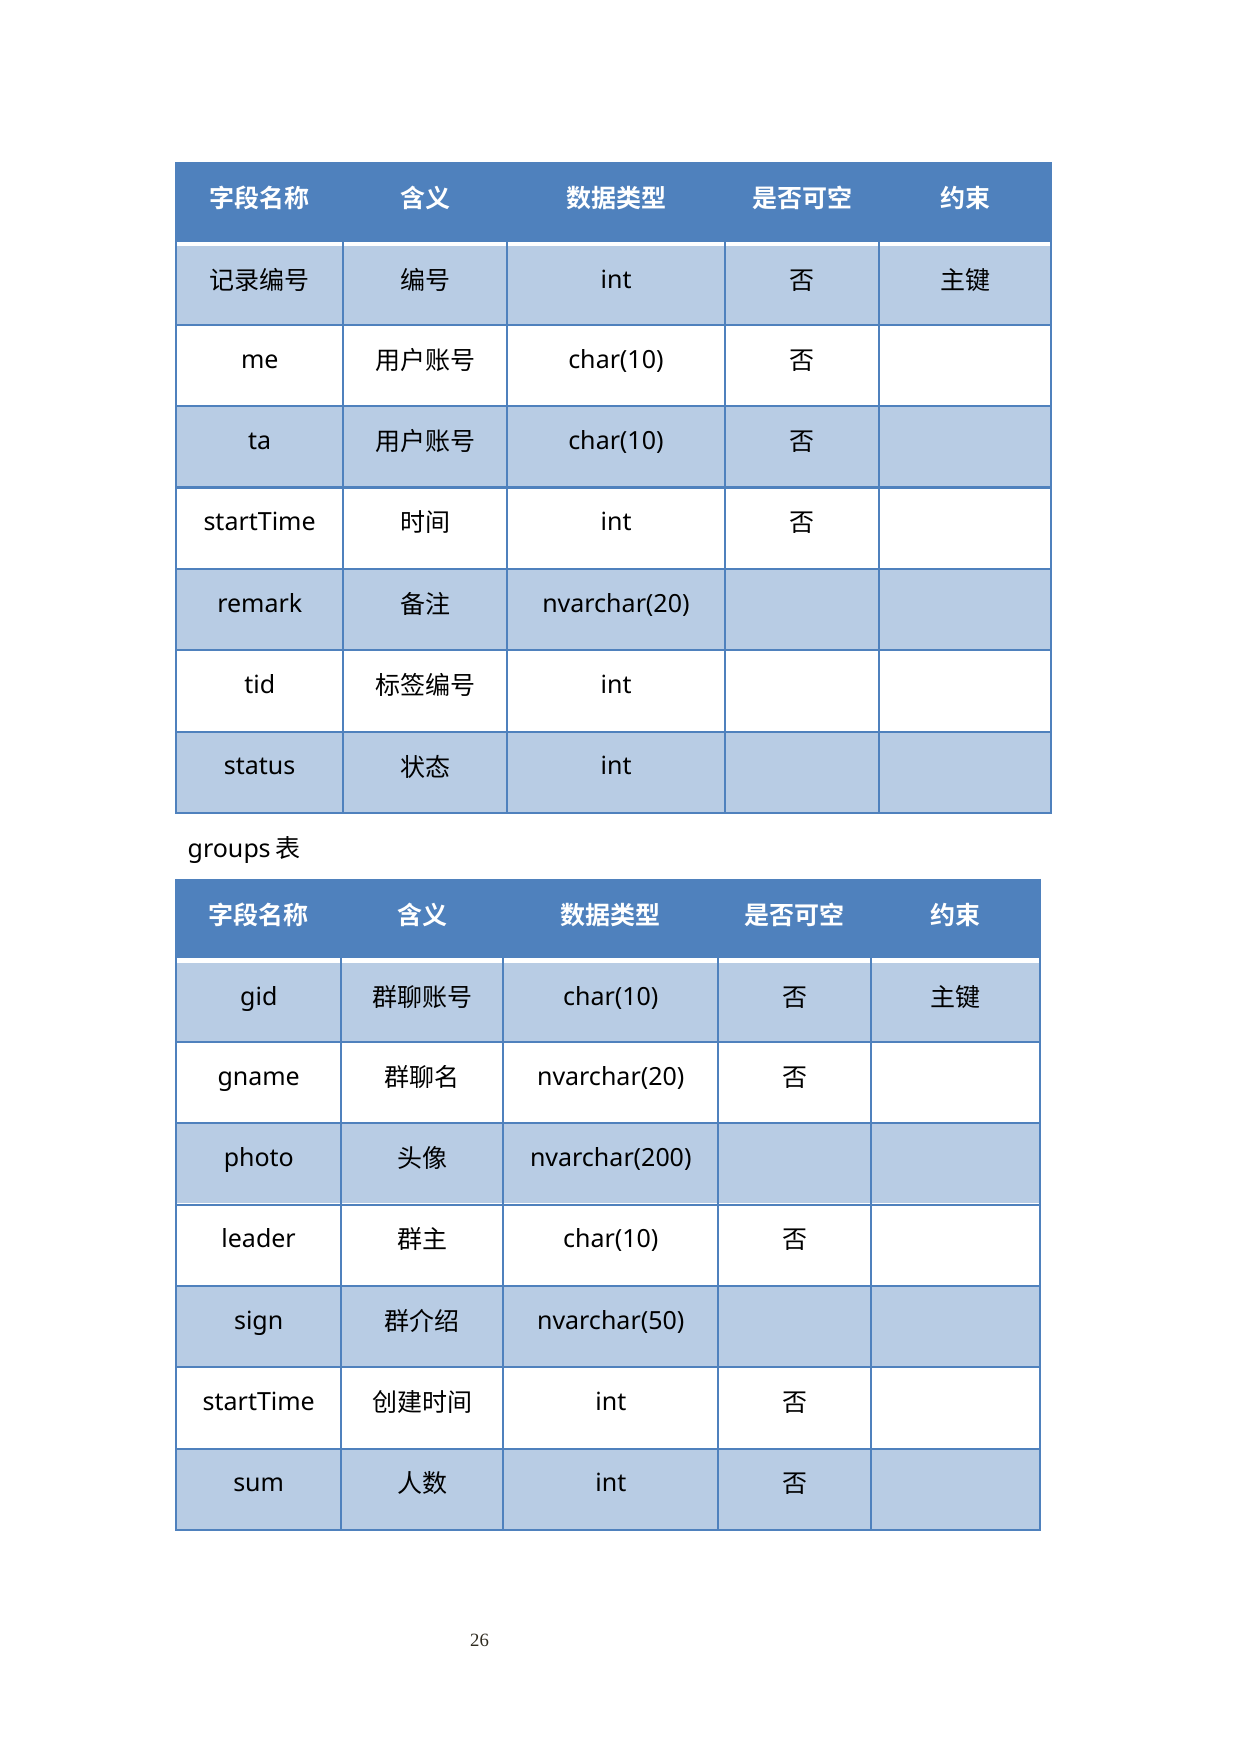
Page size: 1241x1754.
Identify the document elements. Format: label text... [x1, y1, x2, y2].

table_cell sign [177, 1287, 340, 1366]
table_cell gname [177, 1043, 340, 1122]
table_cell char(10) [504, 963, 717, 1041]
table_cell nvarchar(20) [504, 1043, 717, 1122]
table_cell 用户账号 [344, 326, 506, 405]
table_cell char(10) [504, 1206, 717, 1285]
table_cell 否 [726, 326, 878, 405]
table_cell int [508, 489, 724, 568]
table_header 是否可空 [719, 881, 870, 958]
table_cell int [508, 651, 724, 731]
table_cell 否 [719, 1206, 870, 1285]
table_cell 备注 [344, 570, 506, 649]
table_cell 否 [719, 963, 870, 1041]
table_header 数据类型 [504, 881, 717, 958]
text groups表 [187, 814, 1053, 879]
table_cell [872, 1287, 1039, 1366]
table_cell [880, 407, 1050, 486]
table_header 字段名称 [177, 164, 342, 242]
table_cell [872, 1124, 1039, 1203]
table_cell leader [177, 1206, 340, 1285]
table_cell [726, 570, 878, 649]
table_cell nvarchar(200) [504, 1124, 717, 1203]
table_header 含义 [344, 164, 506, 242]
table_cell me [177, 326, 342, 405]
table_cell int [508, 733, 724, 812]
table_cell 主键 [872, 963, 1039, 1041]
table_cell [872, 1450, 1039, 1529]
table_cell 否 [726, 246, 878, 324]
table_cell int [504, 1368, 717, 1447]
table_cell 创建时间 [342, 1368, 502, 1447]
table_cell sum [177, 1450, 340, 1529]
table_cell int [508, 246, 724, 324]
table_cell 时间 [344, 489, 506, 568]
table_cell [880, 570, 1050, 649]
table_cell char(10) [508, 326, 724, 405]
table_cell char(10) [508, 407, 724, 486]
table_cell int [504, 1450, 717, 1529]
table_cell [872, 1368, 1039, 1447]
table_header 约束 [872, 881, 1039, 958]
table_cell [880, 326, 1050, 405]
table_cell [726, 651, 878, 731]
table_cell [872, 1043, 1039, 1122]
table_cell 记录编号 [177, 246, 342, 324]
table_cell startTime [177, 1368, 340, 1447]
table_cell [719, 1287, 870, 1366]
table_cell 人数 [342, 1450, 502, 1529]
table_cell [726, 733, 878, 812]
table_cell [880, 489, 1050, 568]
table_cell photo [177, 1124, 340, 1203]
table_header 是否可空 [726, 164, 878, 242]
table_cell 群聊名 [342, 1043, 502, 1122]
table_cell nvarchar(50) [504, 1287, 717, 1366]
table_cell gid [177, 963, 340, 1041]
table_cell 群主 [342, 1206, 502, 1285]
table_cell 编号 [344, 246, 506, 324]
table_cell status [177, 733, 342, 812]
table_cell ta [177, 407, 342, 486]
table_cell remark [177, 570, 342, 649]
table_cell 否 [719, 1043, 870, 1122]
table_cell [719, 1124, 870, 1203]
table_header 数据类型 [508, 164, 724, 242]
table_cell 用户账号 [344, 407, 506, 486]
table_cell 状态 [344, 733, 506, 812]
table_cell 否 [726, 489, 878, 568]
table_cell 否 [719, 1450, 870, 1529]
table_cell nvarchar(20) [508, 570, 724, 649]
table_header 字段名称 [177, 881, 340, 958]
table_cell 头像 [342, 1124, 502, 1203]
table_cell [880, 651, 1050, 731]
table_cell startTime [177, 489, 342, 568]
table_cell [872, 1206, 1039, 1285]
table_cell 标签编号 [344, 651, 506, 731]
table_cell 主键 [880, 246, 1050, 324]
table_cell [880, 733, 1050, 812]
table_header 含义 [342, 881, 502, 958]
table_cell 群聊账号 [342, 963, 502, 1041]
table_cell 否 [719, 1368, 870, 1447]
table_header 约束 [880, 164, 1050, 242]
table_cell 否 [726, 407, 878, 486]
table_cell tid [177, 651, 342, 731]
table_cell 群介绍 [342, 1287, 502, 1366]
